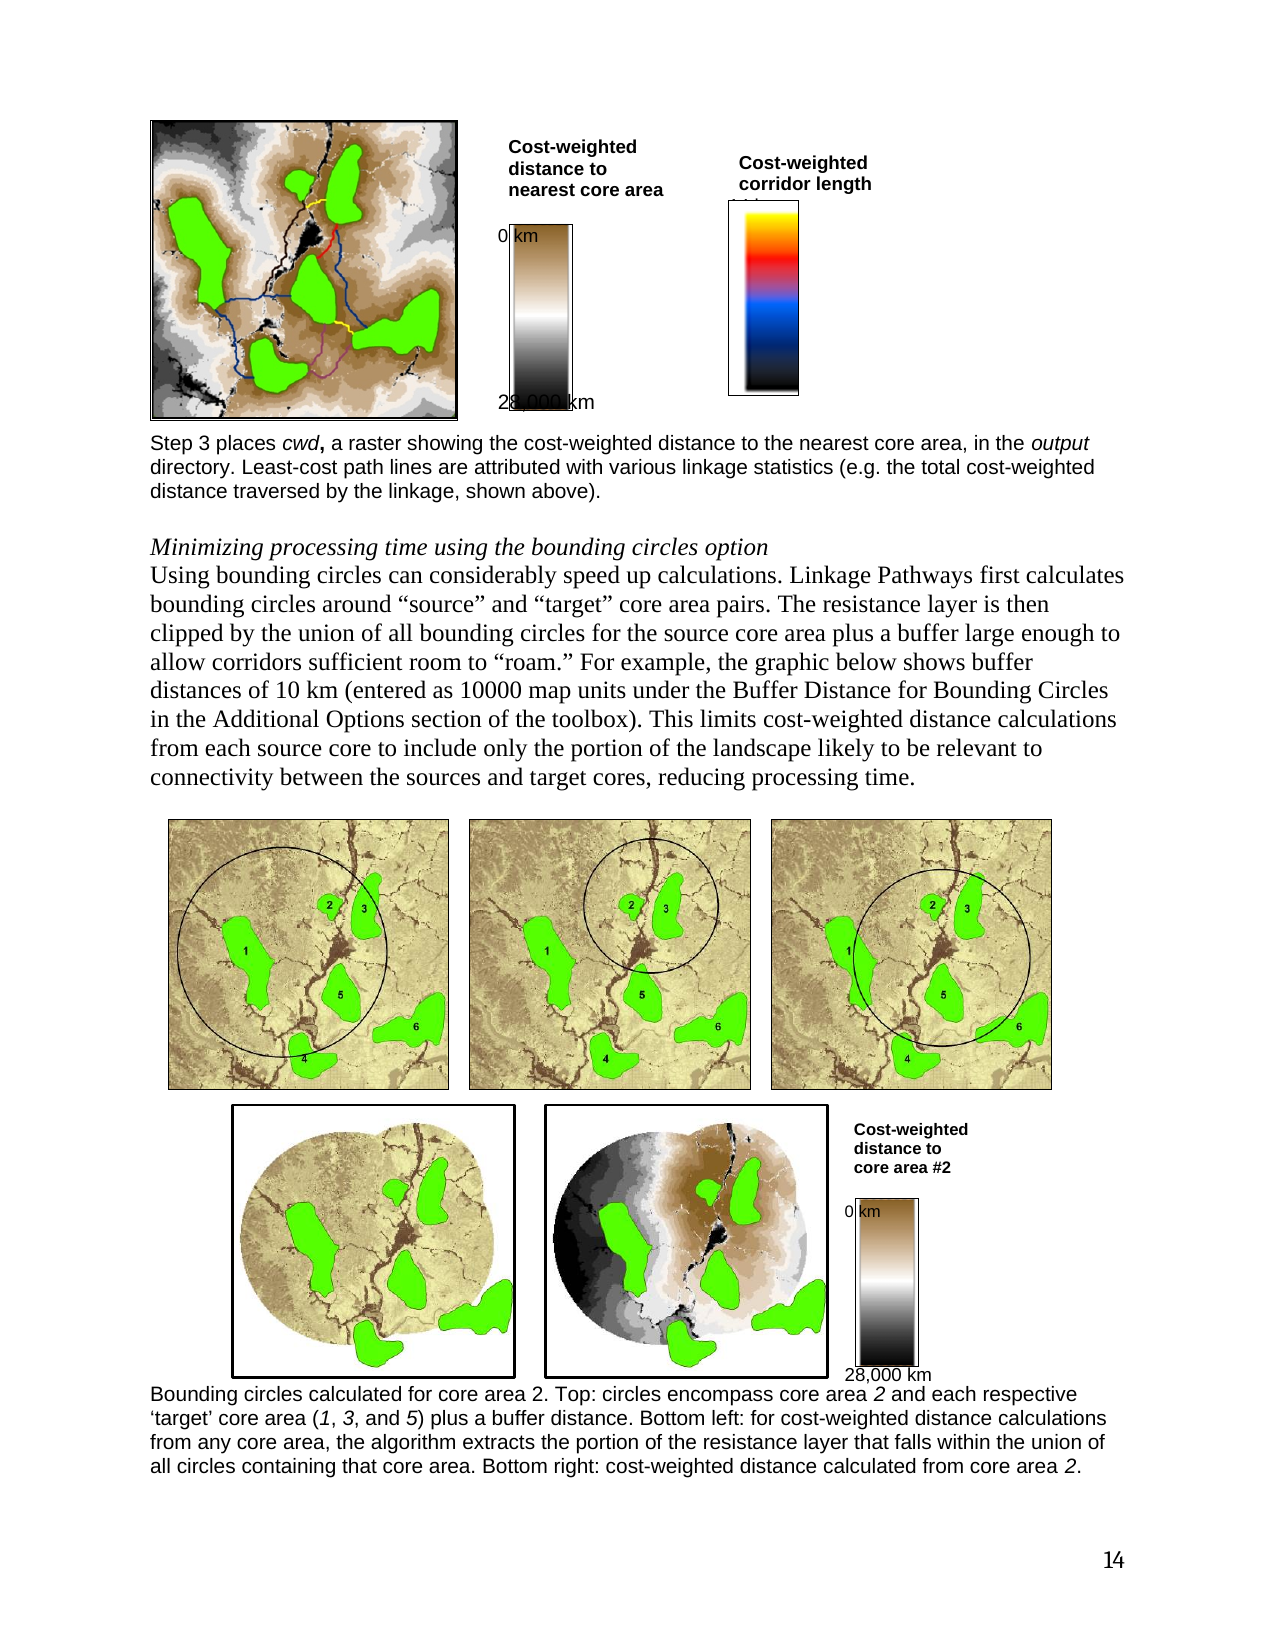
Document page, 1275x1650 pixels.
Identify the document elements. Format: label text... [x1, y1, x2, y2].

picture [511, 225, 572, 410]
picture [234, 1106, 513, 1376]
text Minimizing processing time using the bounding circles option [150, 532, 1125, 560]
picture [169, 820, 448, 1089]
picture [857, 1199, 918, 1366]
picture [729, 201, 798, 395]
picture [151, 121, 457, 420]
text Bounding circles calculated for core area 2. Top: circles encompass core area 2 and each respective ‘target’ core area (1, 3, and 5) plus a buffer distance. Bottom left: for cost-weighted distance calculations from any core area, the algorithm extracts the portion of the resistance layer that falls within the union of all circles containing that core area. Bottom right: cost-weighted distance calculated from core area 2. [150, 1382, 1125, 1478]
picture [470, 820, 750, 1089]
text Step 3 places cwd, a raster showing the cost-weighted distance to the nearest core area, in the output directory. Least-cost path lines are attributed with various linkage statistics (e.g. the total cost-weighted distance traversed by the linkage, shown above). [150, 431, 1125, 503]
picture [547, 1106, 826, 1376]
text Using bounding circles can considerably speed up calculations. Linkage Pathways first calculates bounding circles around “source” and “target” core area pairs. The resistance layer is then clipped by the union of all bounding circles for the source core area plus a buffer large enough to allow corridors sufficient room to “roam.” For example, the graphic below shows buffer distances of 10 km (entered as 10000 map units under the Buffer Distance for Bounding Circles in the Additional Options section of the toolbox). This limits cost-weighted distance calculations from each source core to include only the portion of the landscape likely to be relevant to connectivity between the sources and target cores, reducing processing time. [150, 560, 1125, 790]
picture [511, 396, 518, 408]
picture [772, 820, 1051, 1089]
